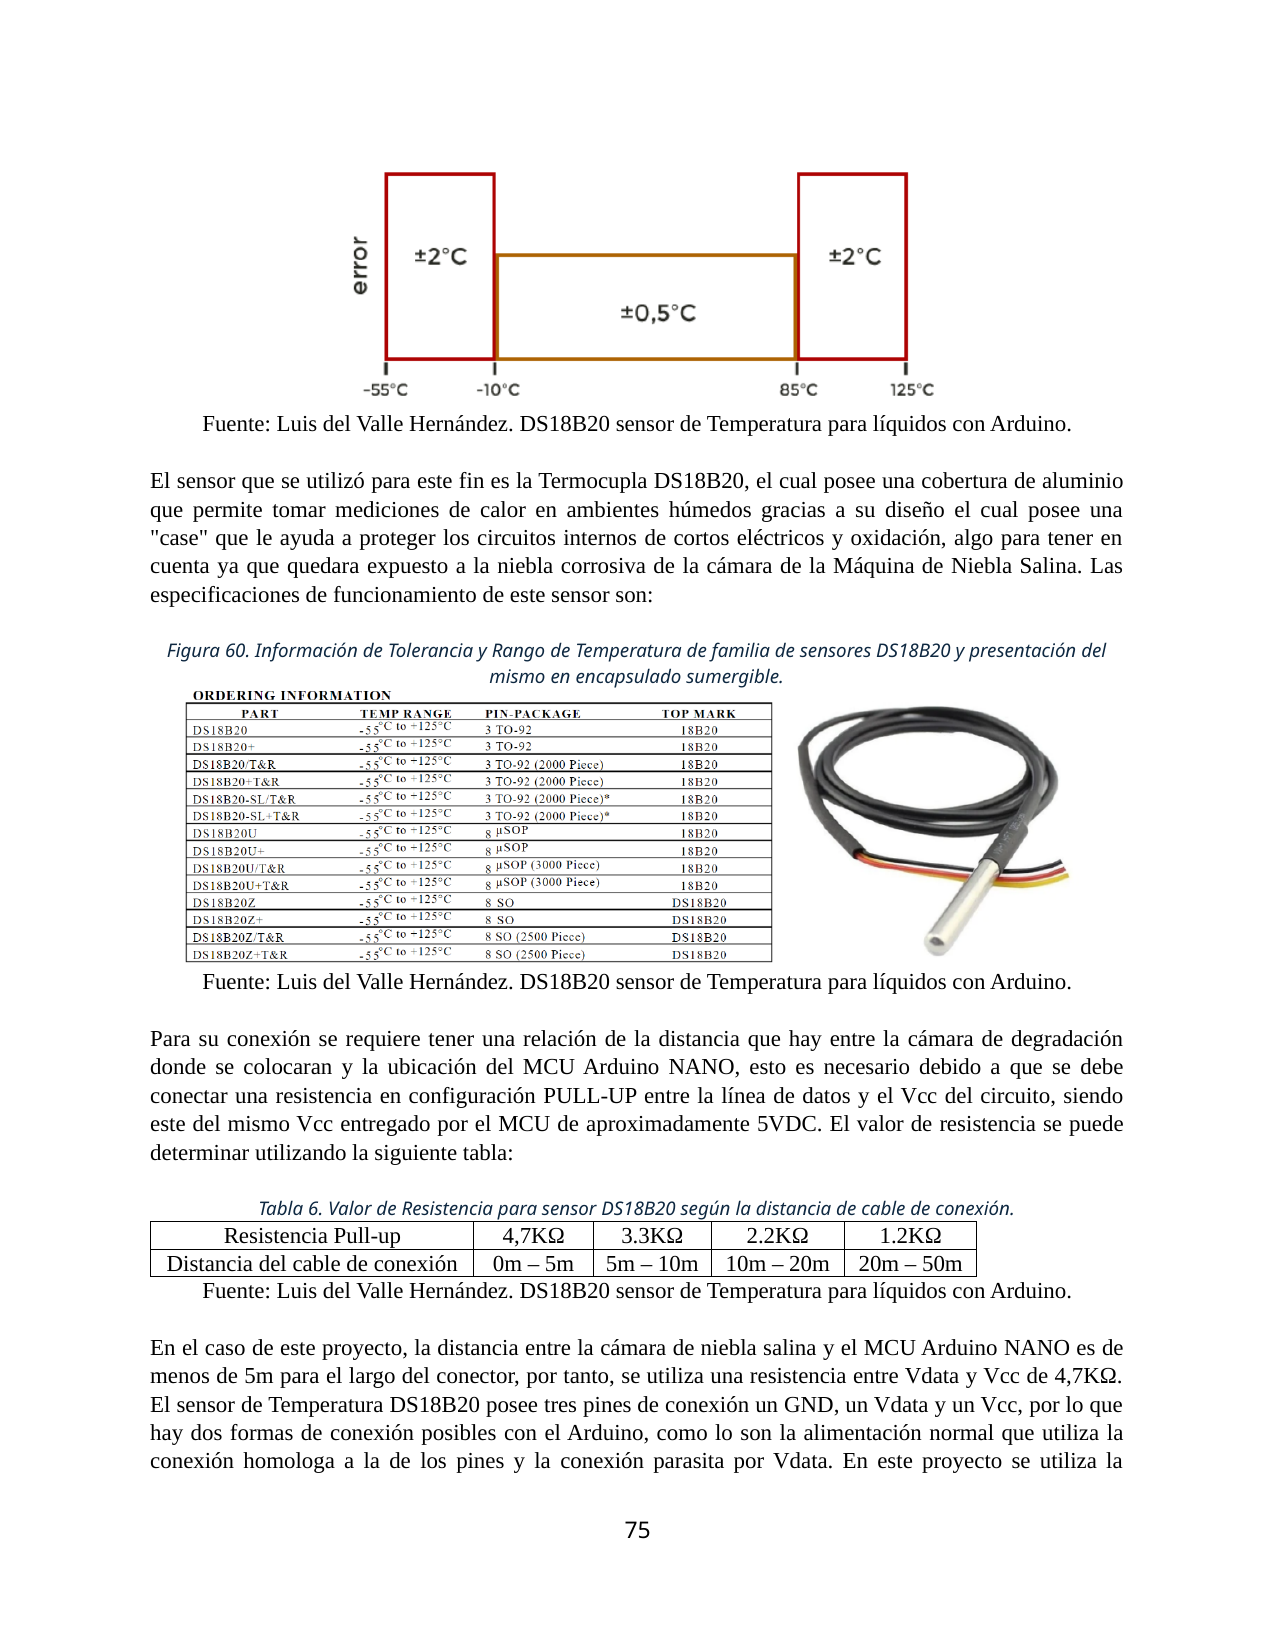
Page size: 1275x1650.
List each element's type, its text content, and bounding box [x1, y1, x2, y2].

table_header 4,7KΩ [474, 1222, 593, 1248]
text Fuente: Luis del Valle Hernández. DS18B20 sensor de Temperatura para líquidos con Arduino. [150, 1277, 1125, 1303]
table_cell 0m – 5m [474, 1250, 593, 1276]
table_cell 10m – 20m [712, 1250, 844, 1276]
picture [182, 688, 1093, 966]
text Fuente: Luis del Valle Hernández. DS18B20 sensor de Temperatura para líquidos con Arduino. [150, 410, 1125, 437]
table_cell 5m – 10m [594, 1250, 711, 1276]
text Para su conexión se requiere tener una relación de la distancia que hay entre la cámara de degradación donde se colocaran y la ubicación del MCU Arduino NANO, esto es necesario debido a que se debe conectar una resistencia en configuración PULL-UP entre la línea de datos y el Vcc del circuito, siendo este del mismo Vcc entregado por el MCU de aproximadamente 5VDC. El valor de resistencia se puede determinar utilizando la siguiente tabla: [150, 1025, 1125, 1165]
table_header 3.3KΩ [594, 1222, 711, 1248]
text Fuente: Luis del Valle Hernández. DS18B20 sensor de Temperatura para líquidos con Arduino. [150, 968, 1125, 994]
text El sensor que se utilizó para este fin es la Termocupla DS18B20, el cual posee una cobertura de aluminio que permite tomar mediciones de calor en ambientes húmedos gracias a su diseño el cual posee una "case" que le ayuda a proteger los circuitos internos de cortos eléctricos y oxidación, algo para tener en cuenta ya que quedara expuesto a la niebla corrosiva de la cámara de la Máquina de Niebla Salina. Las especificaciones de funcionamiento de este sensor son: [150, 467, 1125, 607]
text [150, 1334, 1125, 1474]
picture [318, 150, 957, 408]
table_header 1.2KΩ [845, 1222, 976, 1248]
table_header Resistencia Pull-up [151, 1222, 473, 1248]
table_cell Distancia del cable de conexión [151, 1250, 473, 1276]
text Figura 60. Información de Tolerancia y Rango de Temperatura de familia de sensores DS18B20 y presentación del mismo en encapsulado sumergible. [150, 638, 1125, 689]
table_cell 20m – 50m [845, 1250, 976, 1276]
text Tabla 6. Valor de Resistencia para sensor DS18B20 según la distancia de cable de conexión. [150, 1196, 1125, 1221]
table_header 2.2KΩ [712, 1222, 844, 1248]
